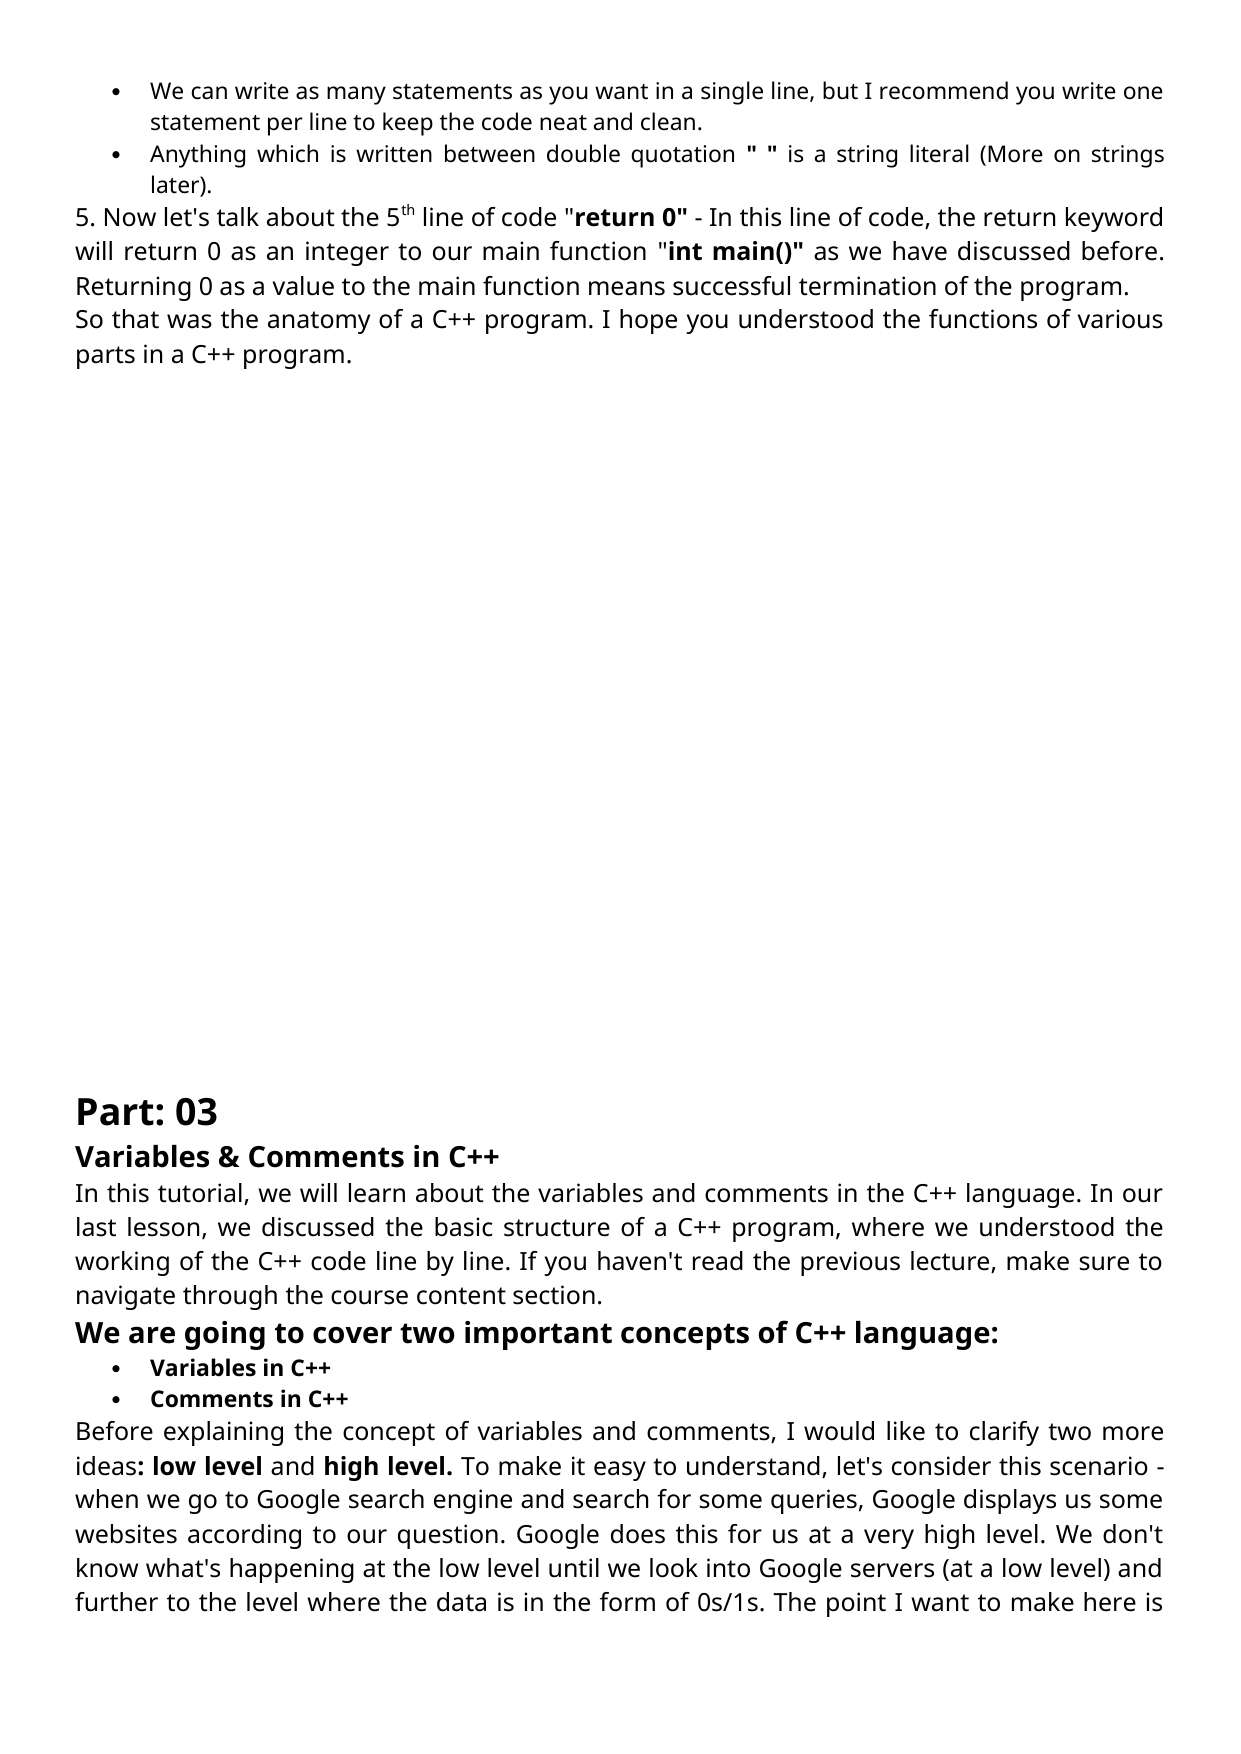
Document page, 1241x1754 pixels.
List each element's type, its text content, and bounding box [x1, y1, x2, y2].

text We are going to cover two important concepts of C++ language: [75, 1312, 1165, 1352]
list We can write as many statements as you want in a single line, but I recommend you write one statement per line to keep the code neat and clean. [112, 75, 1165, 137]
list Variables in C++ [112, 1352, 1165, 1383]
list Anything which is written between double quotation " " is a string literal (More on strings later). [112, 137, 1165, 200]
text Part: 03 [75, 1085, 1165, 1136]
text So that was the anatomy of a C++ program. I hope you understood the functions of various parts in a C++ program. [75, 302, 1165, 370]
list Comments in C++ [112, 1383, 1165, 1414]
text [75, 1414, 1165, 1618]
text 5. Now let's talk about the 5th line of code "return 0" - In this line of code, the return keyword will return 0 as an integer to our main function "int main()" as we have discussed before. Returning 0 as a value to the main function means successful termination of the program. [75, 200, 1165, 302]
text In this tutorial, we will learn about the variables and comments in the C++ language. In our last lesson, we discussed the basic structure of a C++ program, where we understood the working of the C++ code line by line. If you haven't read the previous lecture, make sure to navigate through the course content section. [75, 1176, 1165, 1312]
text Variables & Comments in C++ [75, 1136, 1165, 1176]
